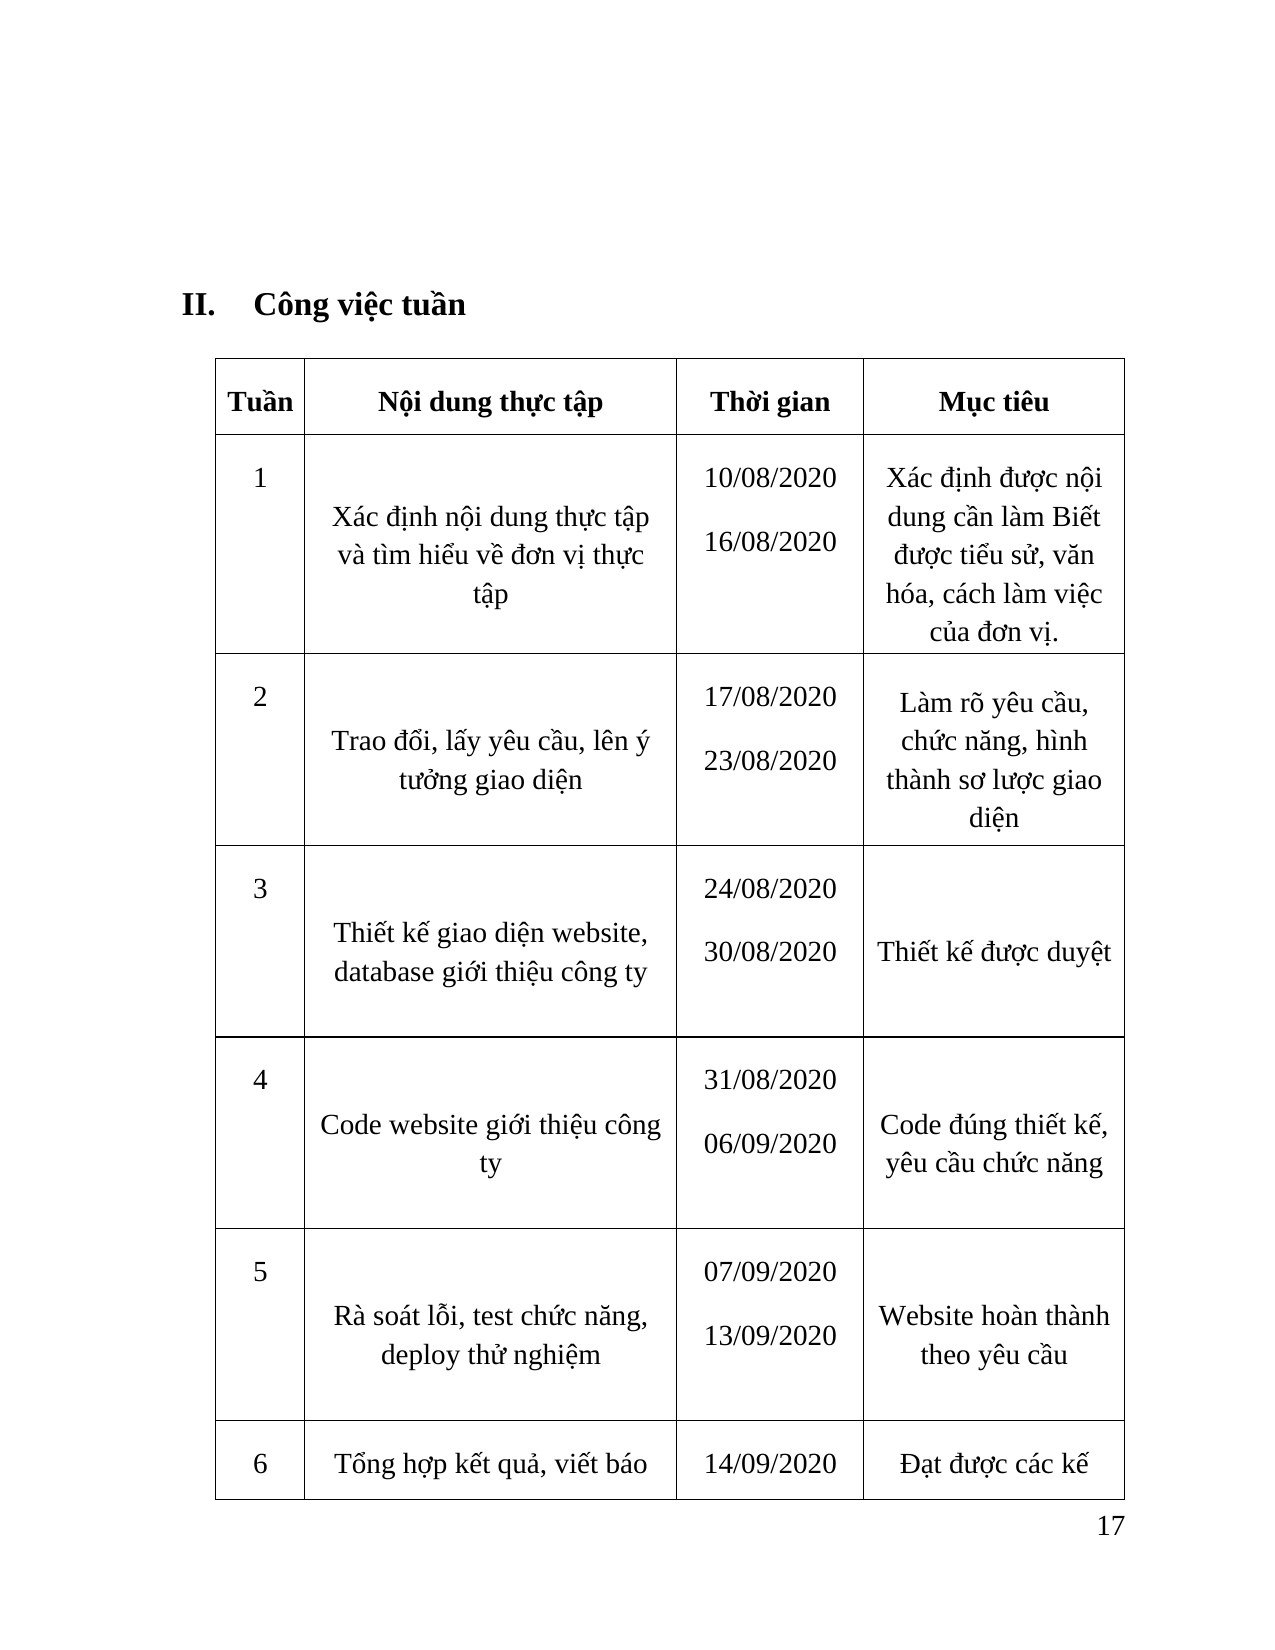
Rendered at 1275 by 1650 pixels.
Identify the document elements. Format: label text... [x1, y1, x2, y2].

table_cell Code đúng thiết kế, yêu cầu chức năng [864, 1038, 1124, 1228]
table_cell 10/08/2020 16/08/2020 [677, 435, 863, 653]
table_cell Code website giới thiệu công ty [305, 1038, 676, 1228]
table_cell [677, 1421, 863, 1499]
table_cell Thiết kế giao diện website, database giới thiệu công ty [305, 846, 676, 1036]
table_cell Xác định được nội dung cần làm Biết được tiểu sử, văn hóa, cách làm việc của đơn vị. [864, 435, 1124, 653]
table_header Tuần [216, 359, 304, 434]
table_cell 4 [216, 1038, 304, 1228]
table_cell 07/09/2020 13/09/2020 [677, 1229, 863, 1420]
table_cell Rà soát lỗi, test chức năng, deploy thử nghiệm [305, 1229, 676, 1420]
table_cell 3 [216, 846, 304, 1036]
table_cell 2 [216, 654, 304, 845]
list Công việc tuần [216, 284, 1125, 322]
table_cell 5 [216, 1229, 304, 1420]
table_header Mục tiêu [864, 359, 1124, 434]
table_cell Website hoàn thành theo yêu cầu [864, 1229, 1124, 1420]
table_cell Trao đổi, lấy yêu cầu, lên ý tưởng giao diện [305, 654, 676, 845]
table_cell Xác định nội dung thực tập và tìm hiểu về đơn vị thực tập [305, 435, 676, 653]
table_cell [305, 1421, 676, 1499]
table_cell 1 [216, 435, 304, 653]
table_header Nội dung thực tập [305, 359, 676, 434]
table_cell 17/08/2020 23/08/2020 [677, 654, 863, 845]
table_cell Thiết kế được duyệt [864, 846, 1124, 1036]
table_cell 6 [216, 1421, 304, 1499]
table_cell Làm rõ yêu cầu, chức năng, hình thành sơ lược giao diện [864, 654, 1124, 845]
table_header Thời gian [677, 359, 863, 434]
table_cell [864, 1421, 1124, 1499]
table_cell 24/08/2020 30/08/2020 [677, 846, 863, 1036]
table_cell 31/08/2020 06/09/2020 [677, 1038, 863, 1228]
